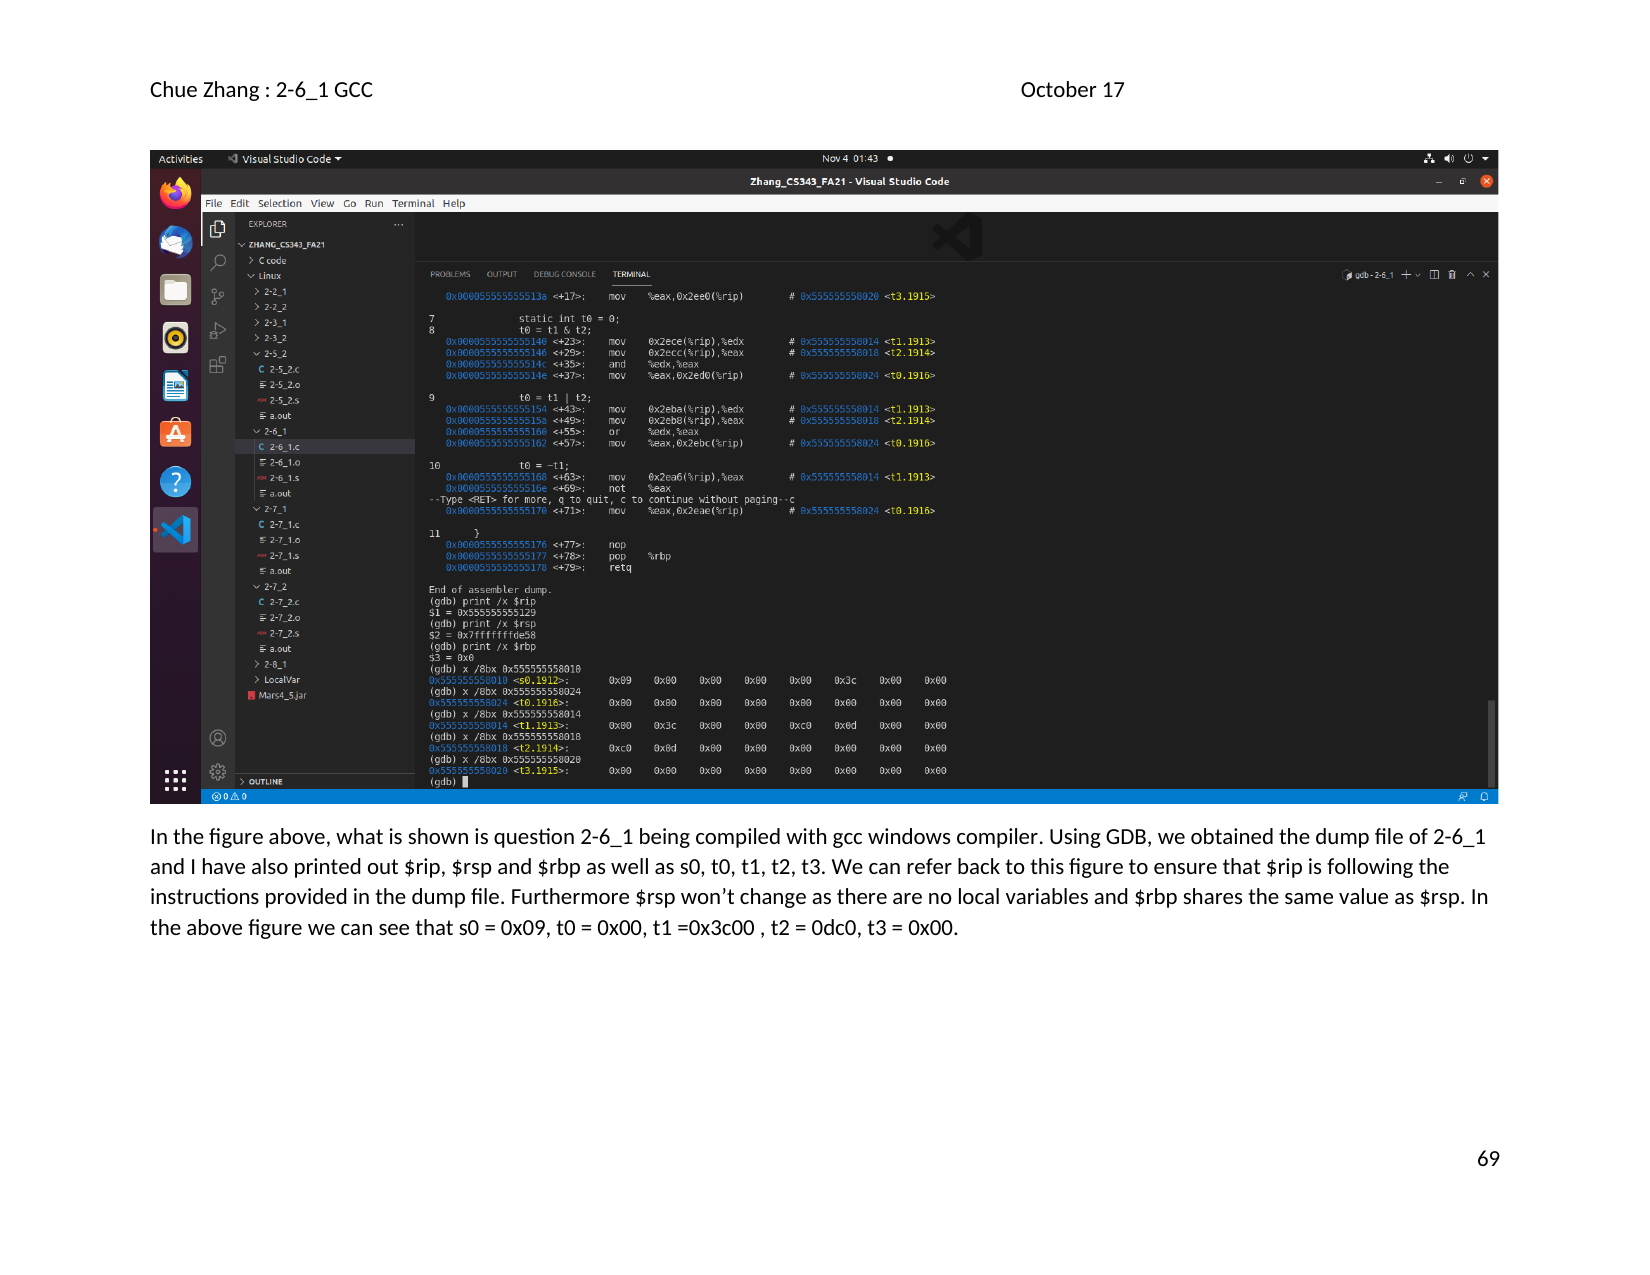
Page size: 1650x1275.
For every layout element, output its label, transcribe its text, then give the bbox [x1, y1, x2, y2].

picture [150, 150, 1499, 804]
text In the figure above, what is shown is question 2-6_1 being compiled with gcc windows compiler. Using GDB, we obtained the dump file of 2-6_1 and I have also printed out $rip, $rsp and $rbp as well as s0, t0, t1, t2, t3. We can refer back to this figure to ensure that $rip is following the instructions provided in the dump file. Furthermore $rsp won’t change as there are no local variables and $rbp shares the same value as $rsp. In the above figure we can see that s0 = 0x09, t0 = 0x00, t1 =0x3c00 , t2 = 0dc0, t3 = 0x00. [150, 822, 1500, 941]
